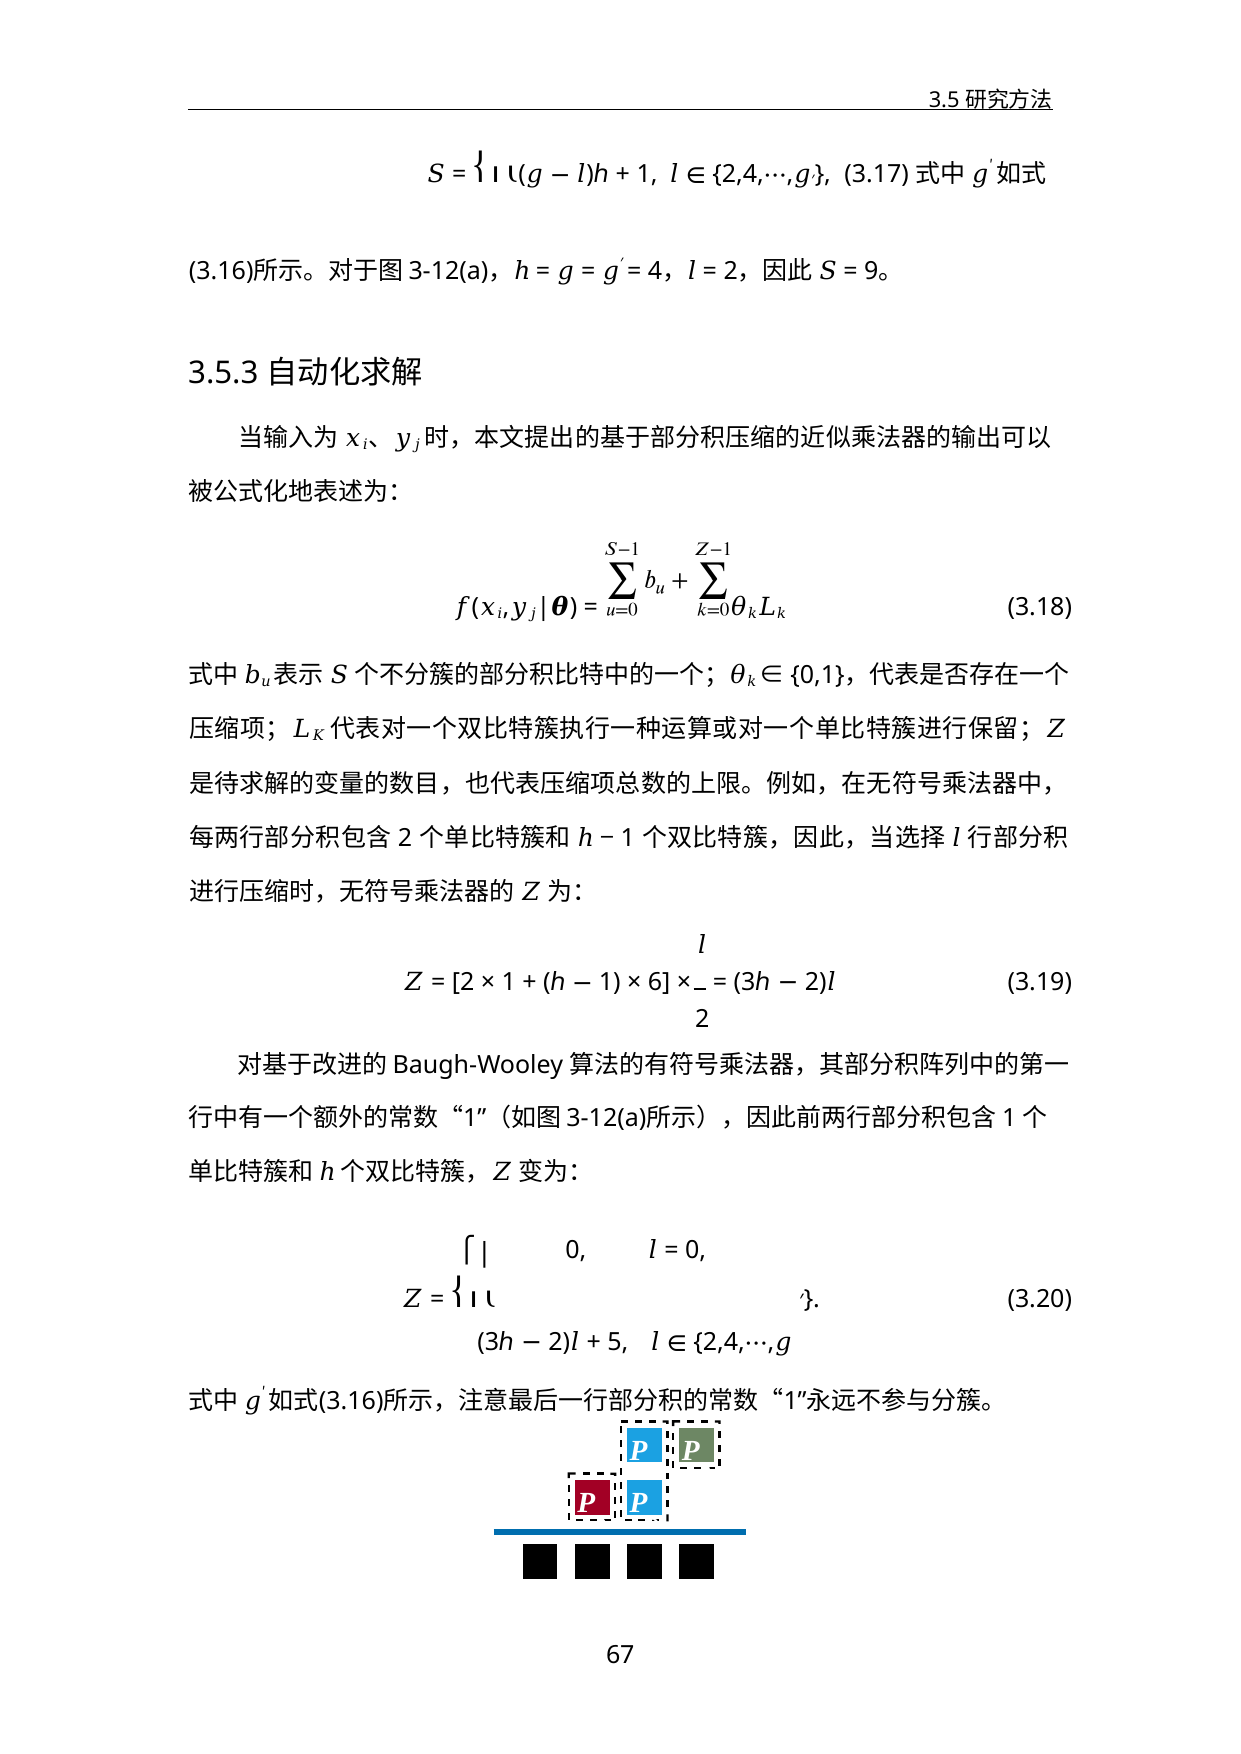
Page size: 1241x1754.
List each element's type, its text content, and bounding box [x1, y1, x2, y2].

text 𝑆 = ⎨⎪⎩(𝑔 − 𝑙)ℎ + 1, 𝑙 ∈ {2,4,⋯,𝑔′}, (3.17) 式中 𝑔′ 如式(3.16)所示。对于图3-12(a)，ℎ = 𝑔 = 𝑔′ = 4，𝑙 = 2，因此 𝑆 = 9。 [189, 153, 1072, 286]
text 对基于改进的 Baugh-Wooley 算法的有符号乘法器，其部分积阵列中的第一行中有一个额外的常数“1”（如图3-12(a)所示），因此前两行部分积包含 1 个单比特簇和 ℎ 个双比特簇，𝑍 变为： [188, 1044, 1072, 1187]
picture [604, 541, 730, 616]
text 式中 𝑔′ 如式(3.16)所示，注意最后一行部分积的常数“1”永远不参与分簇。 [188, 1381, 1054, 1417]
text 𝑍 = [2 × 1 + (ℎ − 1) × 6] × = (3ℎ − 2)𝑙 (3.19) [188, 964, 1072, 998]
text ⎧⎪ 0, 𝑙 = 0, [188, 1217, 1072, 1269]
text 𝑙 [375, 927, 1029, 961]
text 3.5.3 自动化求解 [188, 348, 514, 393]
text 𝑓(𝑥𝑖,𝑦𝑗|𝜽) = 𝜃𝑘𝐿𝑘 (3.18) [188, 542, 1072, 623]
text (3ℎ − 2)𝑙 + 5, 𝑙 ∈ {2,4,⋯,𝑔 [188, 1324, 1072, 1358]
text 2 [375, 1001, 1029, 1035]
text 当输入为 𝑥𝑖、𝑦𝑗 时，本文提出的基于部分积压缩的近似乘法器的输出可以被公式化地表述为： [188, 417, 1054, 508]
text 式中 𝑏𝑢 表示 𝑆 个不分簇的部分积比特中的一个；𝜃𝑘 ∈ {0,1}，代表是否存在一个压缩项；𝐿𝐾 代表对一个双比特簇执行一种运算或对一个单比特簇进行保留；𝑍 是待求解的变量的数目，也代表压缩项总数的上限。例如，在无符号乘法器中，每两行部分积包含 2 个单比特簇和 ℎ − 1 个双比特簇，因此，当选择 𝑙 行部分积进行压缩时，无符号乘法器的 𝑍 为： [188, 654, 1070, 908]
text 𝑍 = ⎨⎪⎩ ′}. (3.20) [188, 1281, 1072, 1315]
